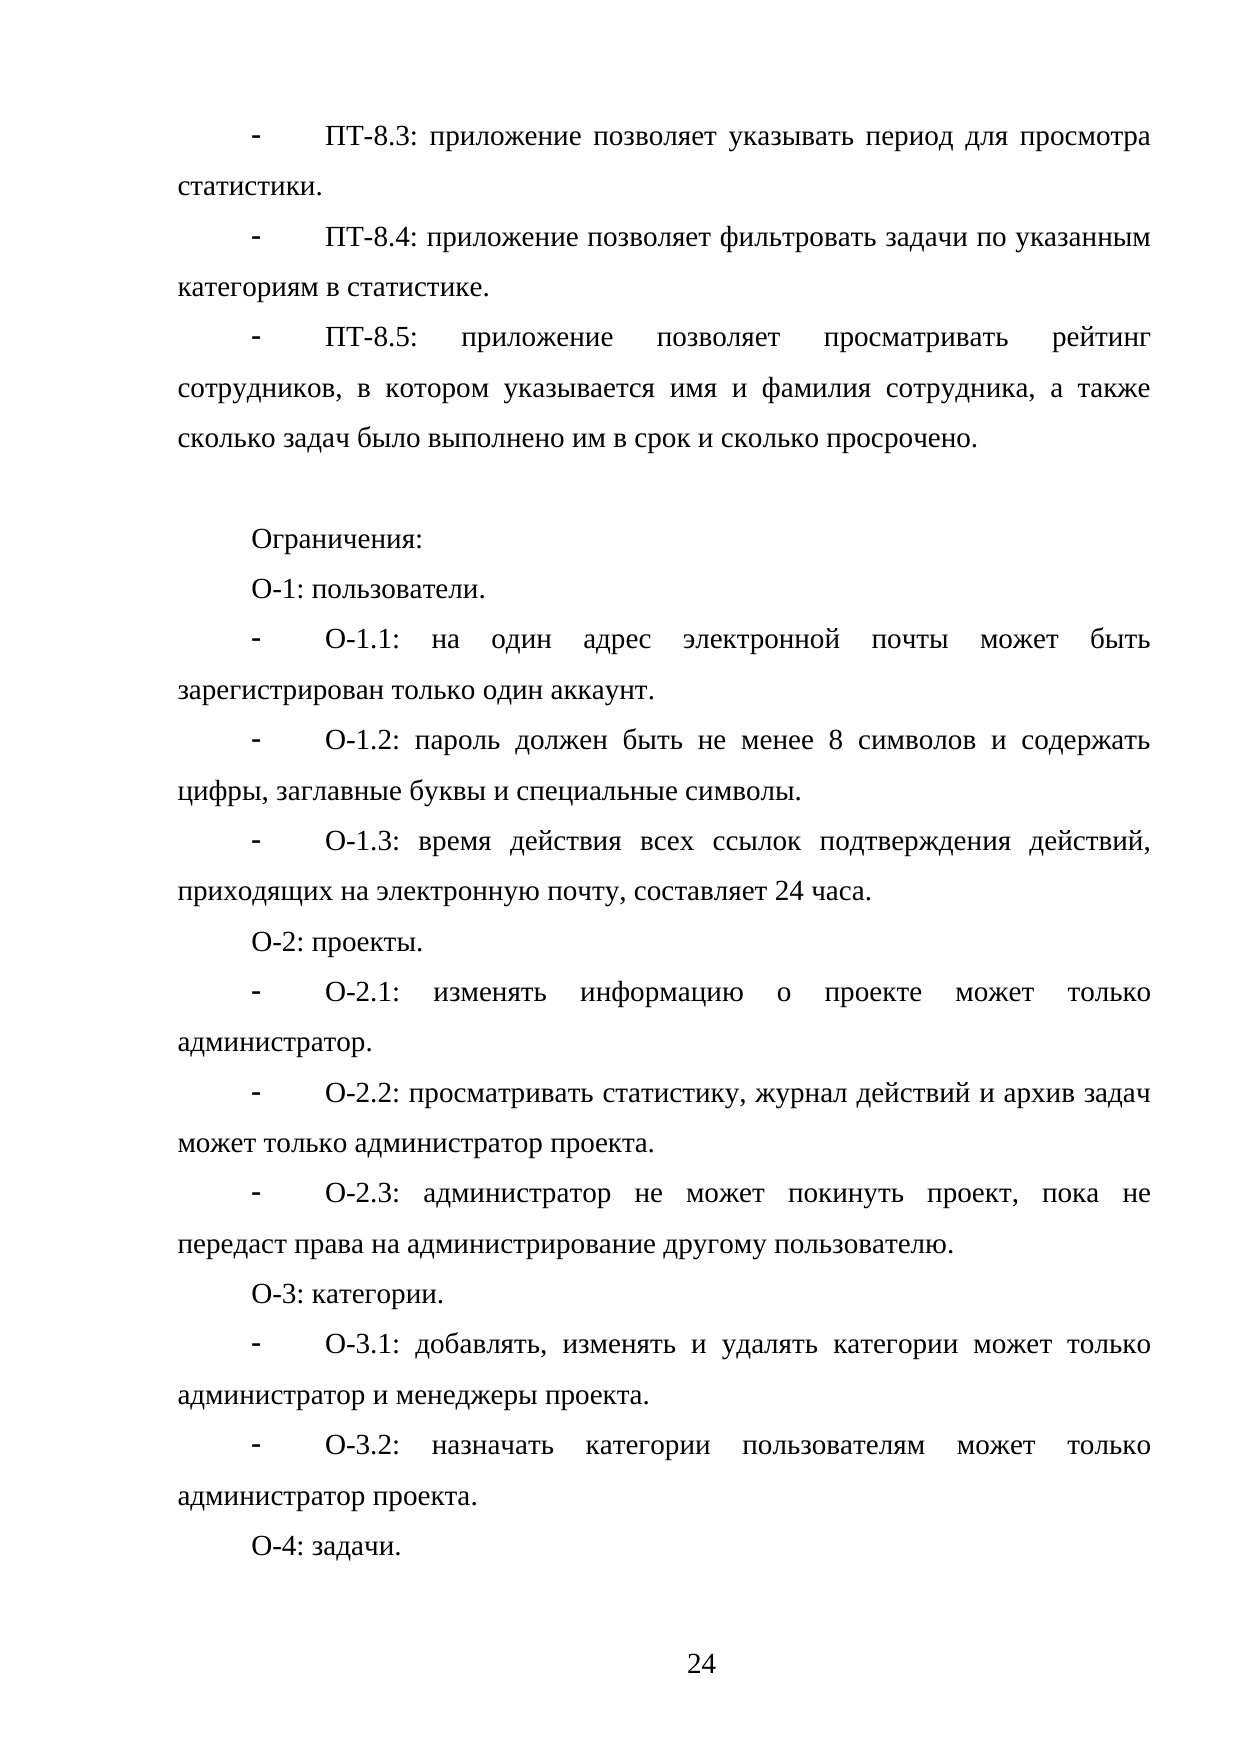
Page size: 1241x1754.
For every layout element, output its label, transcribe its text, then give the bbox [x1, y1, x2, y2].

list ПТ-8.3: приложение позволяет указывать период для просмотра статистики. [177, 118, 1152, 202]
text О-3: категории. [177, 1276, 1152, 1310]
text О-2: проекты. [177, 924, 1152, 957]
list О-3.1: добавлять, изменять и удалять категории может только администратор и менеджеры проекта. [177, 1327, 1152, 1411]
list О-3.2: назначать категории пользователям может только администратор проекта. [177, 1427, 1152, 1511]
list О-2.3: администратор не может покинуть проект, пока не передаст права на администрирование другому пользователю. [177, 1176, 1152, 1259]
text О-1: пользователи. [177, 571, 1152, 605]
list ПТ-8.5: приложение позволяет просматривать рейтинг сотрудников, в котором указывается имя и фамилия сотрудника, а также сколько задач было выполнено им в срок и сколько просрочено. [177, 319, 1152, 454]
list О-1.2: пароль должен быть не менее 8 символов и содержать цифры, заглавные буквы и специальные символы. [177, 722, 1152, 806]
list О-2.1: изменять информацию о проекте может только администратор. [177, 974, 1152, 1058]
text Ограничения: [177, 521, 1152, 554]
list ПТ-8.4: приложение позволяет фильтровать задачи по указанным категориям в статистике. [177, 219, 1152, 303]
list О-1.1: на один адрес электронной почты может быть зарегистрирован только один аккаунт. [177, 622, 1152, 706]
list О-1.3: время действия всех ссылок подтверждения действий, приходящих на электронную почту, составляет 24 часа. [177, 823, 1152, 907]
text О-4: задачи. [177, 1528, 1152, 1562]
list О-2.2: просматривать статистику, журнал действий и архив задач может только администратор проекта. [177, 1075, 1152, 1159]
